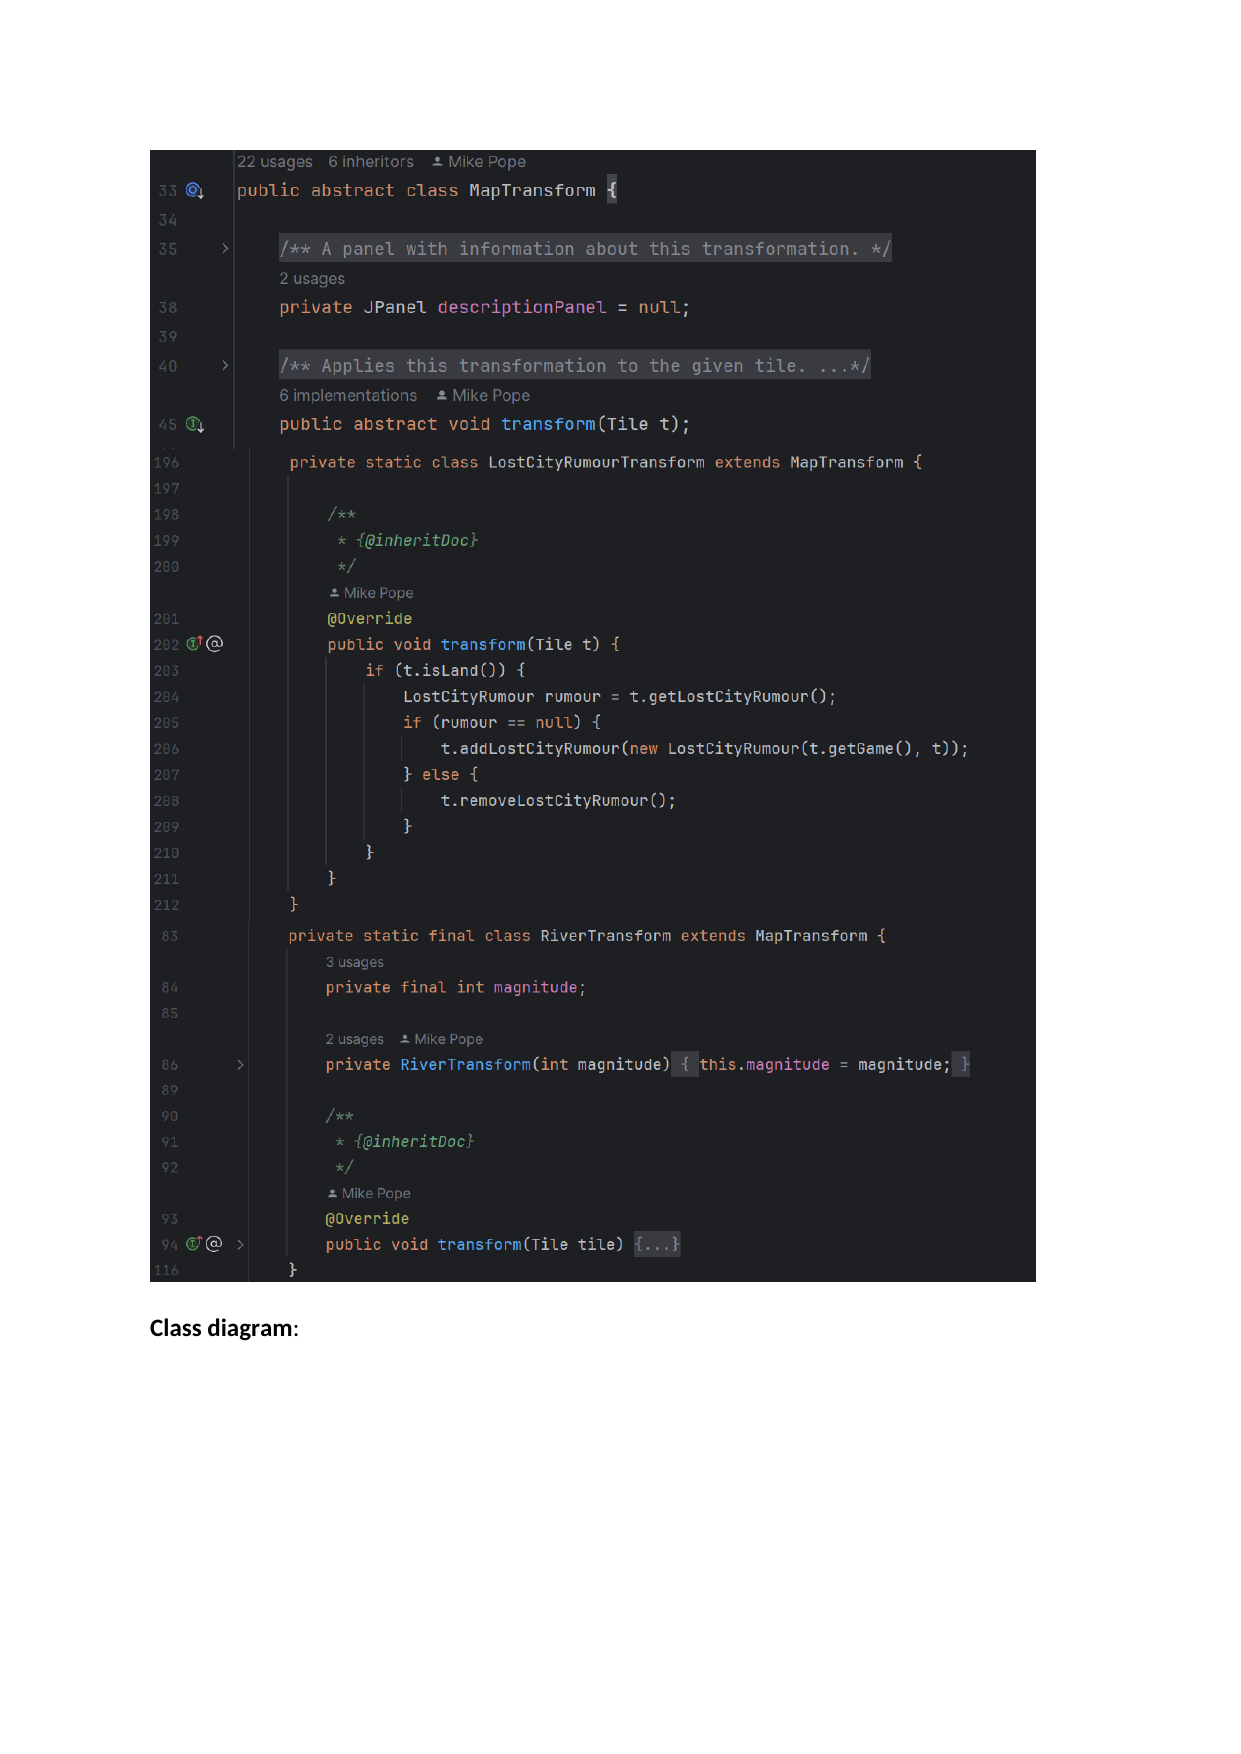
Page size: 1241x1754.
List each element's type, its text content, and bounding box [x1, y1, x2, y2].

picture [150, 150, 1036, 1282]
text Class diagram: [150, 1312, 1090, 1343]
